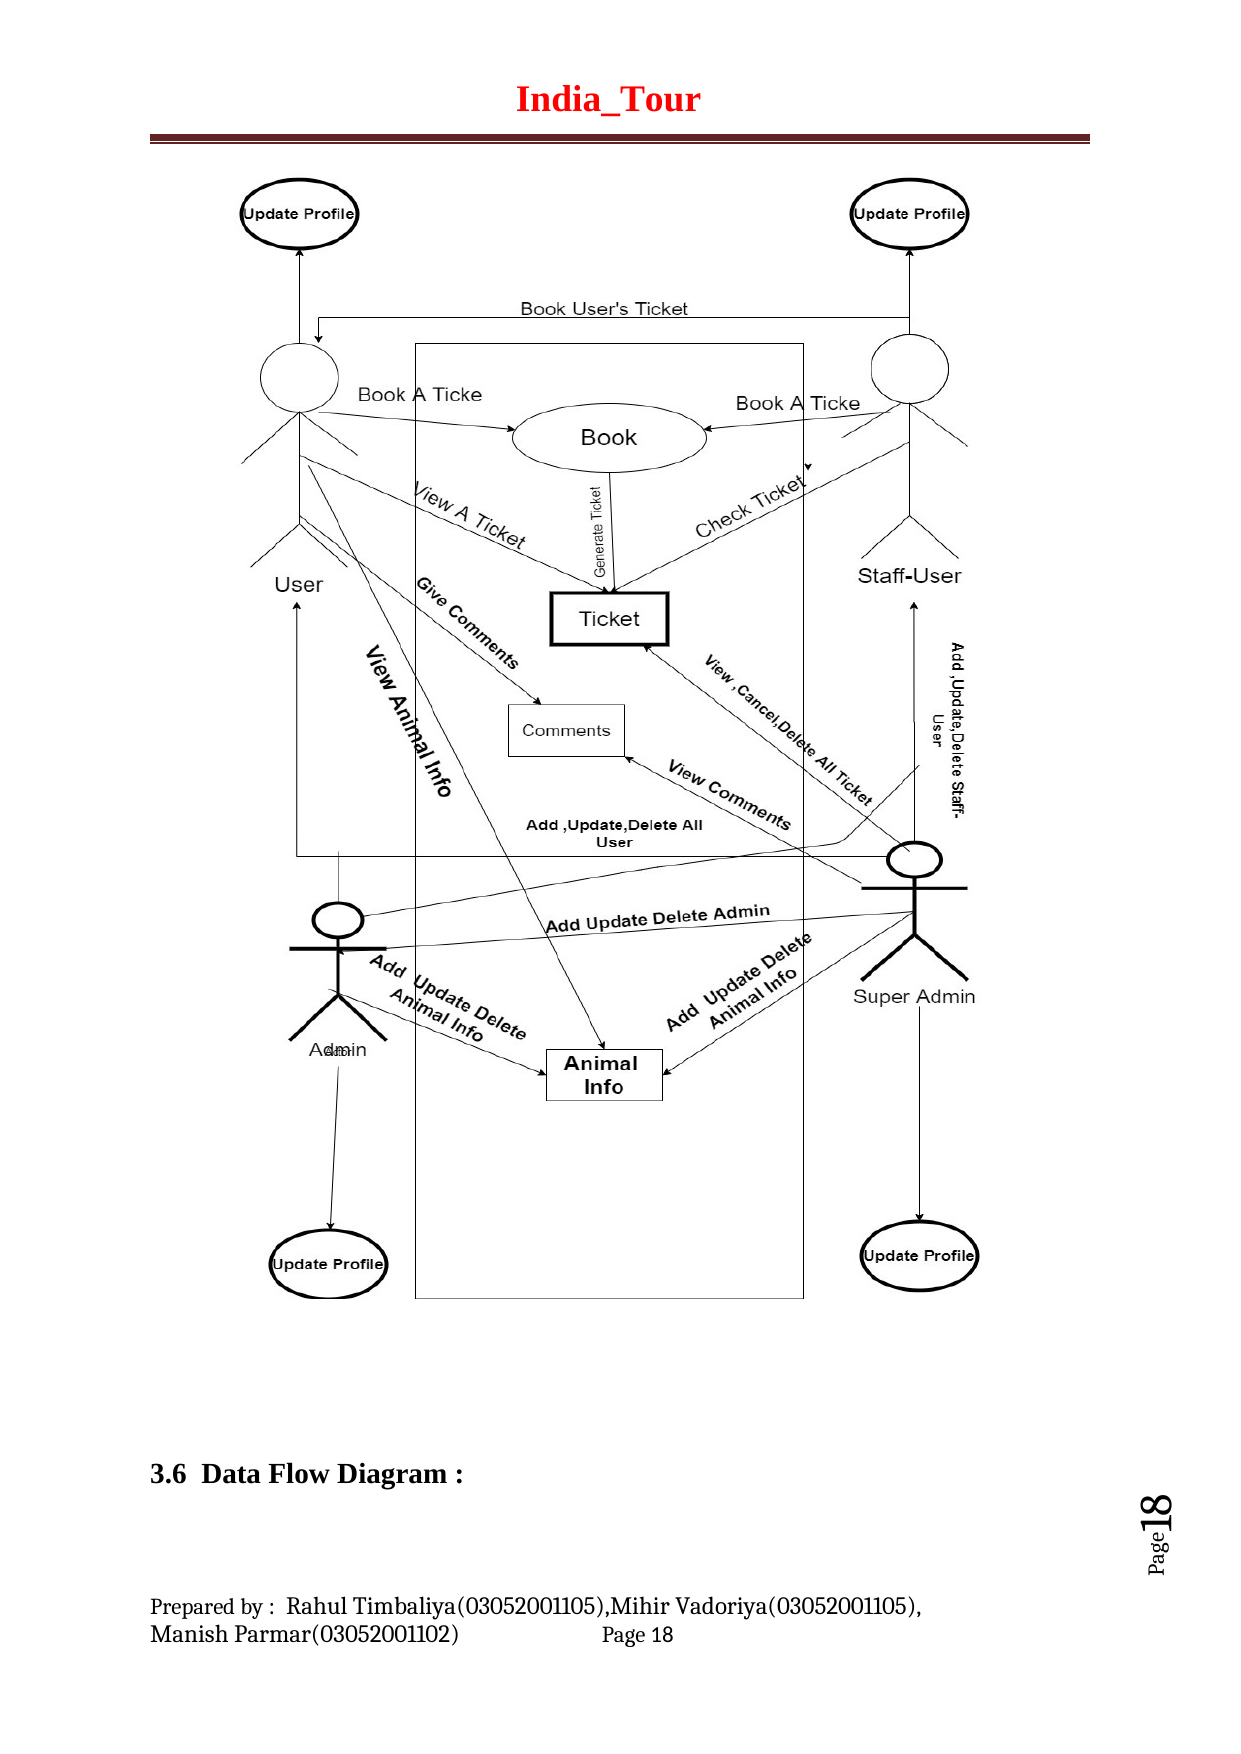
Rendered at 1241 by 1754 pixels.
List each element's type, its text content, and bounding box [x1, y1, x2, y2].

text 3.6 Data Flow Diagram : [150, 1456, 1016, 1490]
picture [150, 171, 1091, 1299]
